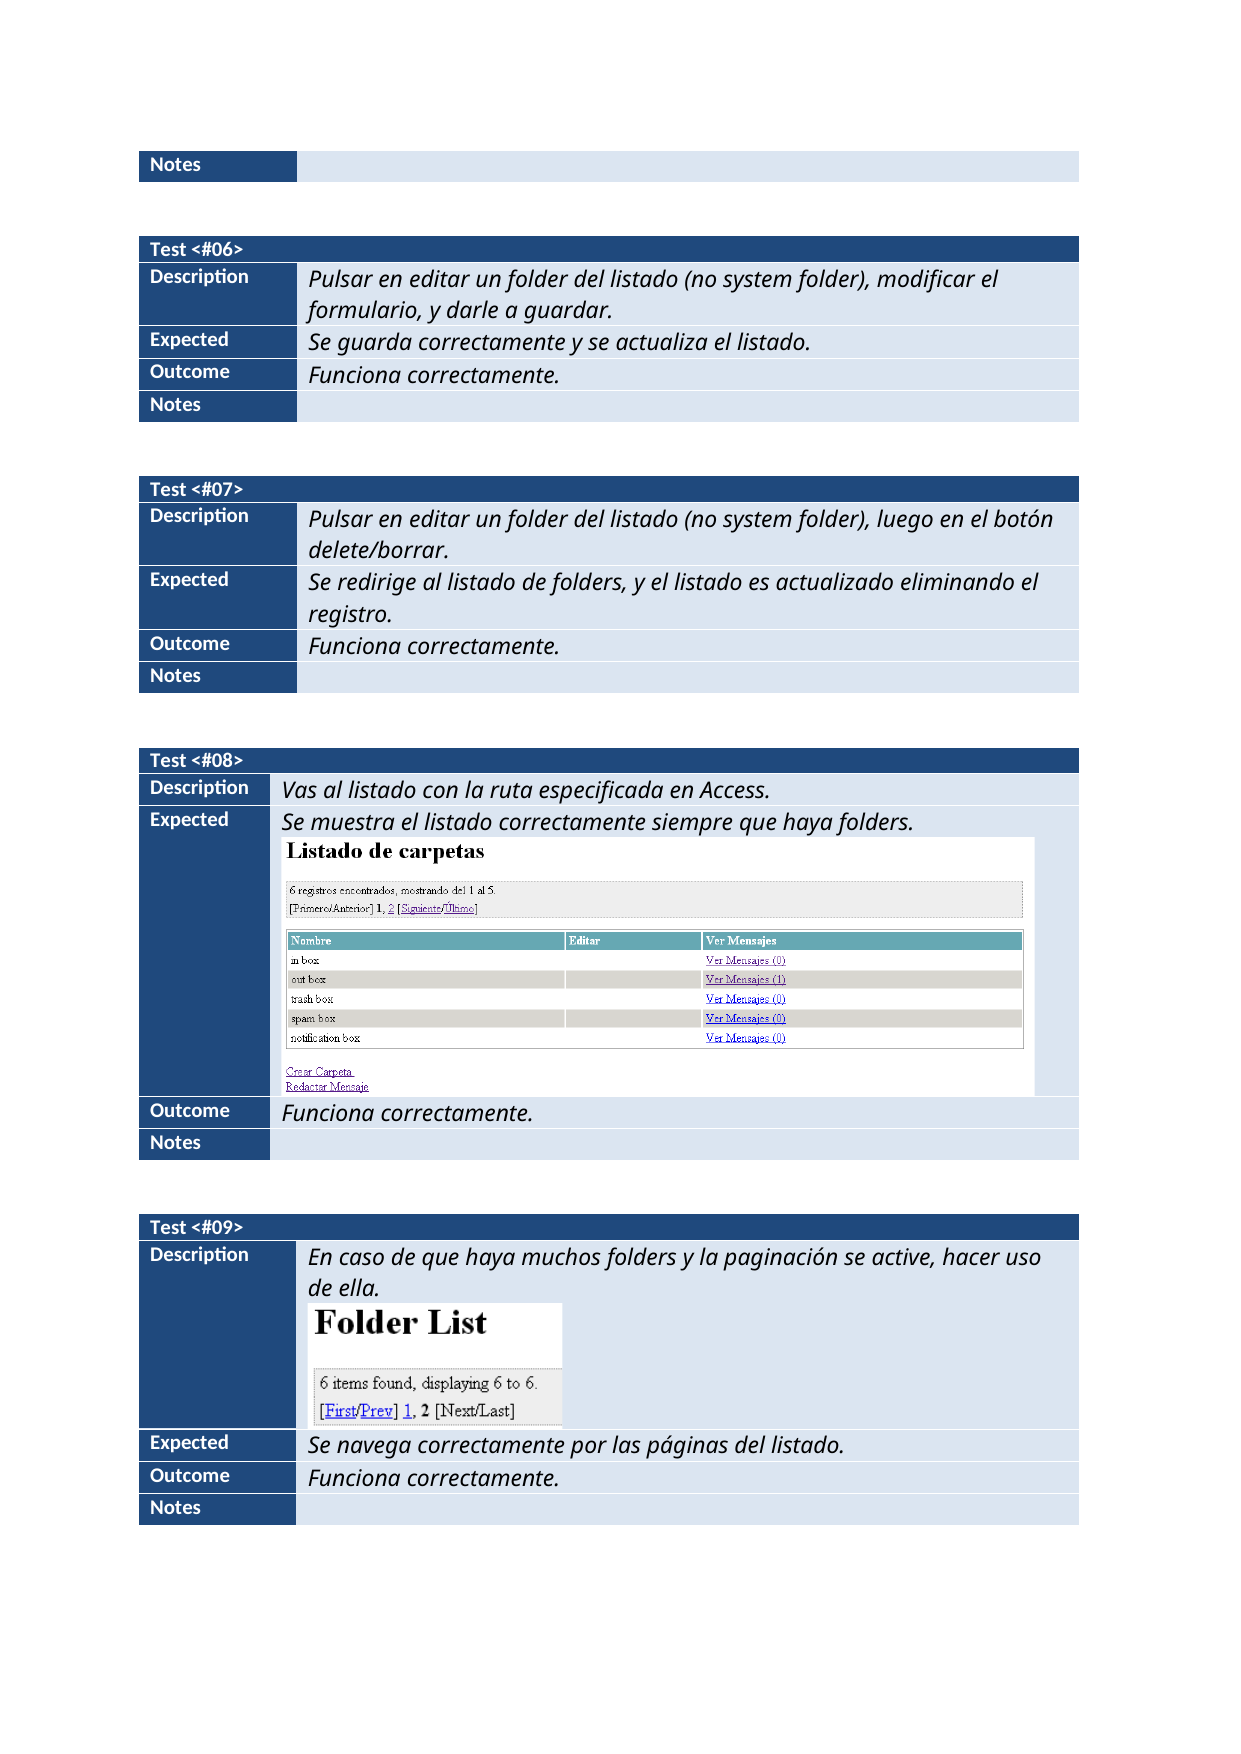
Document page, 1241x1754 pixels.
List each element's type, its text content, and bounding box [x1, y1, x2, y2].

table_cell Vas al listado con la ruta especificada en Access. [270, 774, 1079, 805]
table_cell Se navega correctamente por las páginas del listado. [296, 1430, 1079, 1461]
table_cell Se guarda correctamente y se actualiza el listado. [297, 326, 1079, 358]
table_cell [296, 1494, 1079, 1525]
table_header Test <#09> [139, 1214, 1079, 1240]
table_cell Notes [139, 1494, 296, 1525]
table_cell Funciona correctamente. [296, 1462, 1079, 1493]
table_cell Se redirige al listado de folders, y el listado es actualizado eliminando el registro. [297, 566, 1079, 629]
table_cell Funciona correctamente. [297, 630, 1079, 661]
table_cell Expected [139, 806, 270, 1096]
table_cell Pulsar en editar un folder del listado (no system folder), luego en el botón delete/borrar. [297, 503, 1079, 565]
table_cell Expected [139, 326, 297, 358]
table_cell Funciona correctamente. [270, 1097, 1079, 1128]
table_cell [297, 662, 1079, 693]
picture [307, 1303, 563, 1429]
table_cell [297, 151, 1079, 182]
table_cell Description [139, 774, 270, 805]
table_cell Notes [139, 151, 297, 182]
table_cell Description [139, 1241, 296, 1428]
table_cell [270, 1129, 1079, 1160]
table_cell En caso de que haya muchos folders y la paginación se active, hacer uso de ella. [296, 1241, 1079, 1428]
table_cell Expected [139, 566, 297, 629]
table_cell Notes [139, 1129, 270, 1160]
table_header Test <#08> [139, 748, 1079, 773]
table_cell Expected [139, 1430, 296, 1461]
table_cell Outcome [139, 359, 297, 390]
table_header Test <#07> [139, 476, 1079, 502]
table_cell Funciona correctamente. [297, 359, 1079, 390]
table_header Test <#06> [139, 236, 1079, 262]
table_cell [297, 391, 1079, 422]
table_cell Se muestra el listado correctamente siempre que haya folders. [270, 806, 1079, 1096]
table_cell Outcome [139, 1097, 270, 1128]
table_cell Description [139, 263, 297, 325]
table_cell Description [139, 503, 297, 565]
picture [281, 837, 1035, 1096]
table_cell Outcome [139, 1462, 296, 1493]
table_cell Pulsar en editar un folder del listado (no system folder), modificar el formulario, y darle a guardar. [297, 263, 1079, 325]
table_cell Notes [139, 662, 297, 693]
table_cell Outcome [139, 630, 297, 661]
table_cell Notes [139, 391, 297, 422]
